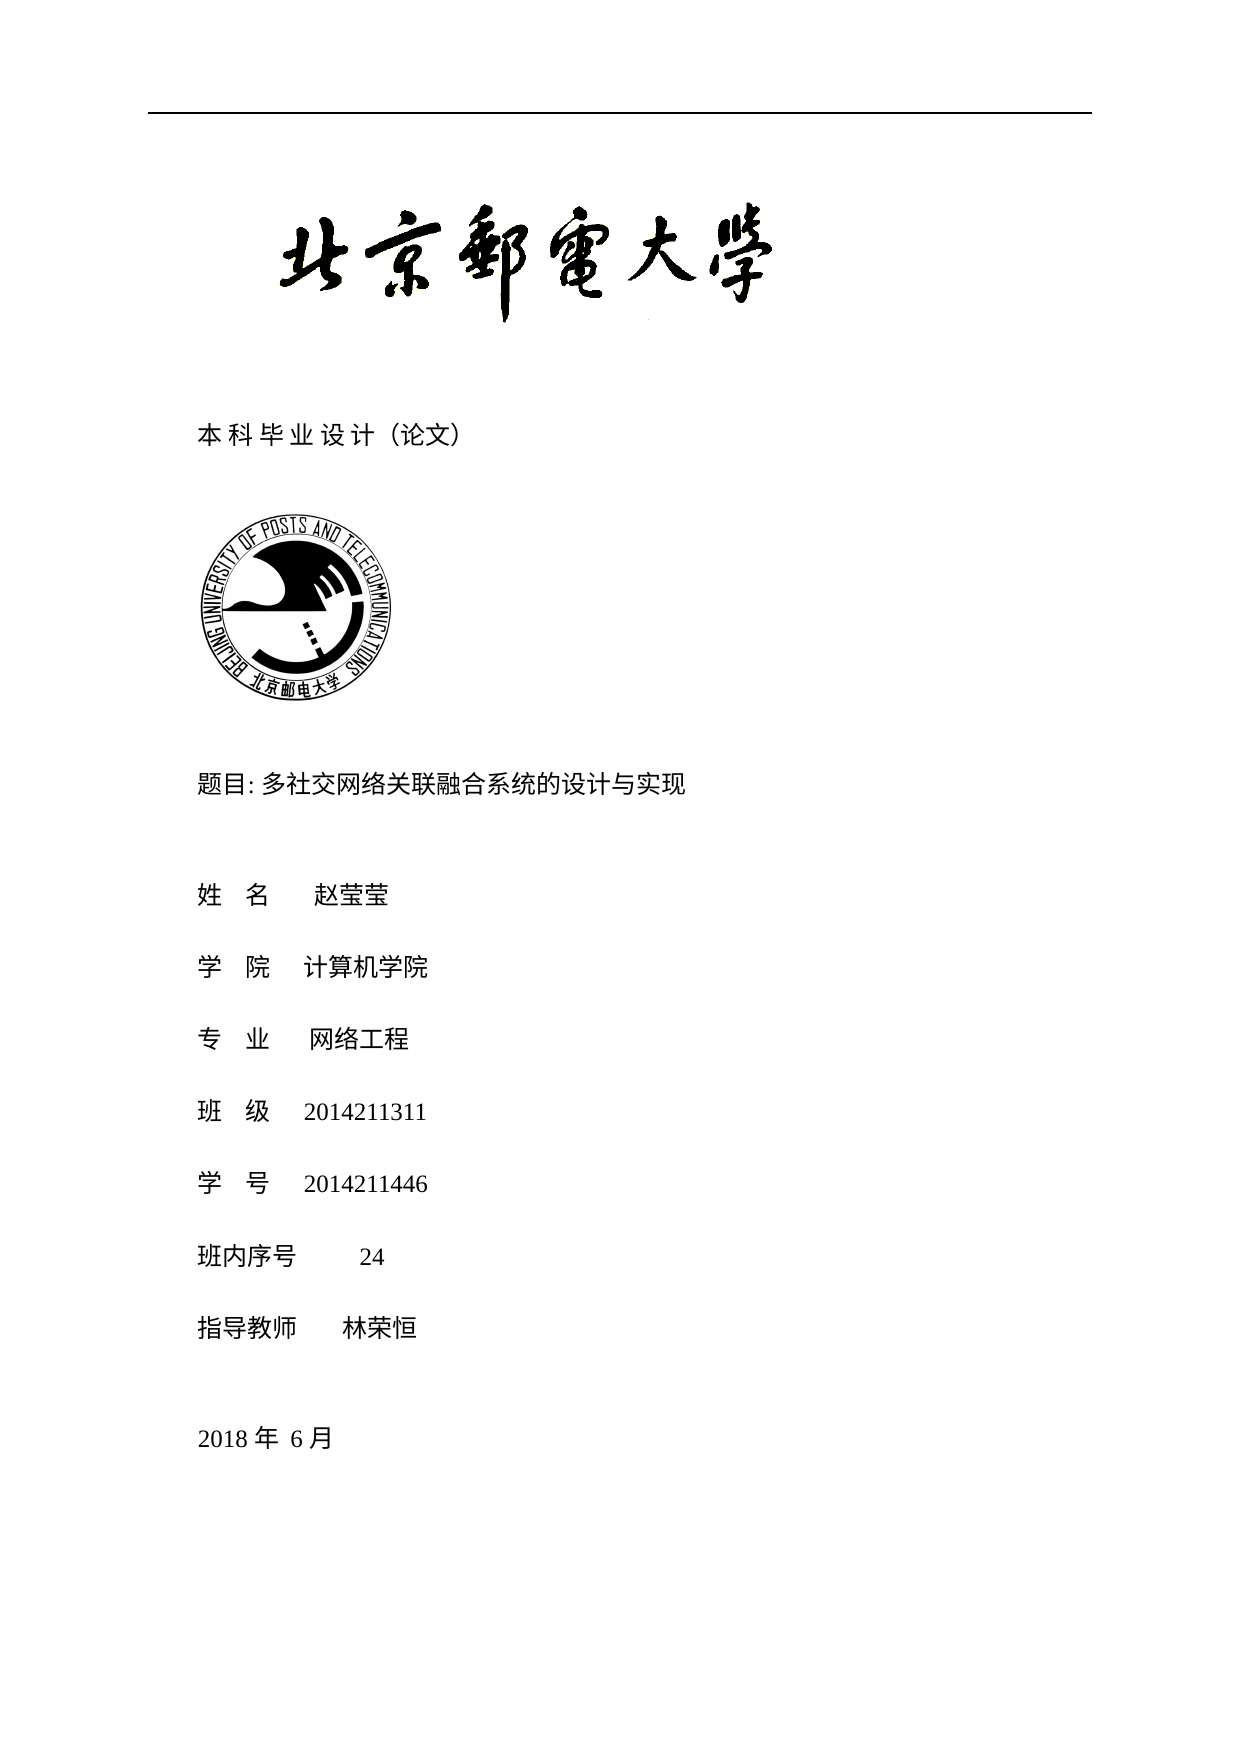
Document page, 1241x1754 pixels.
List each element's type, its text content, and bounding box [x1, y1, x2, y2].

picture [197, 511, 393, 704]
text 学 号 2014211446 [148, 1149, 1092, 1214]
text 专 业 网络工程 [148, 1005, 1092, 1070]
text 班 级 2014211311 [148, 1077, 1092, 1142]
text 班内序号 24 [148, 1222, 1092, 1287]
text 题目: 多社交网络关联融合系统的设计与实现 [148, 750, 1092, 815]
text 2018 年 6 月 [148, 1404, 1092, 1469]
text 学 院 计算机学院 [148, 933, 1092, 998]
text 本 科 毕 业 设 计（论文） [148, 401, 1092, 466]
text 姓 名 赵莹莹 [148, 861, 1092, 926]
text 指导教师 林荣恒 [148, 1294, 1092, 1359]
